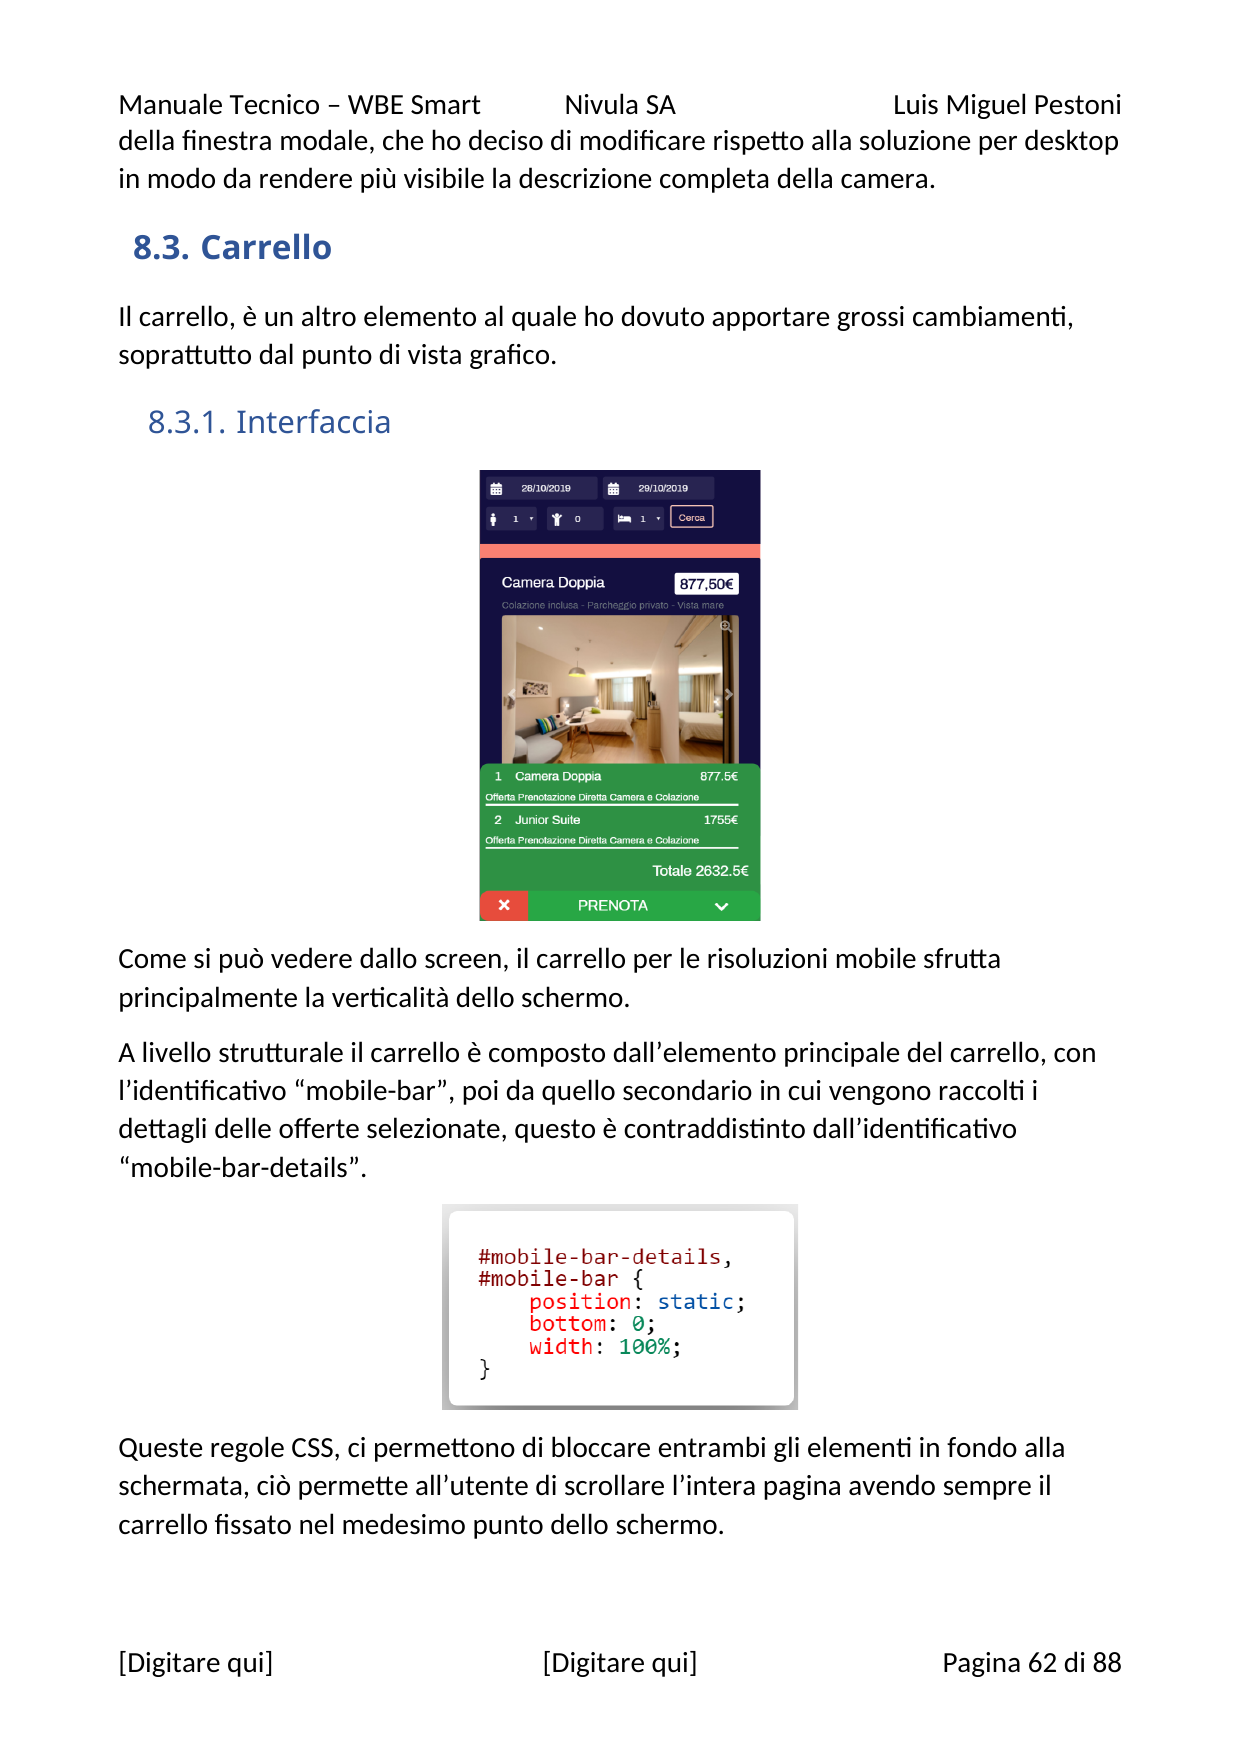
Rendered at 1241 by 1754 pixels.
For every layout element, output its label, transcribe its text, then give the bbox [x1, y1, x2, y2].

text A livello strutturale il carrello è composto dall’elemento principale del carrello, con l’identificativo “mobile-bar”, poi da quello secondario in cui vengono raccolti i dettagli delle offerte selezionate, questo è contraddistinto dall’identificativo “mobile-bar-details”. [118, 1034, 1122, 1185]
text Come si può vedere dallo screen, il carrello per le risoluzioni mobile sfrutta principalmente la verticalità dello schermo. [118, 940, 1122, 1014]
text Il carrello, è un altro elemento al quale ho dovuto apportare grossi cambiamenti, soprattutto dal punto di vista grafico. [118, 298, 1122, 372]
subtitle Interfaccia [148, 399, 1122, 442]
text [118, 122, 1122, 196]
subtitle Carrello [133, 224, 1122, 269]
text Queste regole CSS, ci permettono di bloccare entrambi gli elementi in fondo alla schermata, ciò permette all’utente di scrollare l’intera pagina avendo sempre il carrello fissato nel medesimo punto dello schermo. [118, 1429, 1122, 1542]
picture [442, 1204, 799, 1410]
picture [479, 470, 761, 921]
